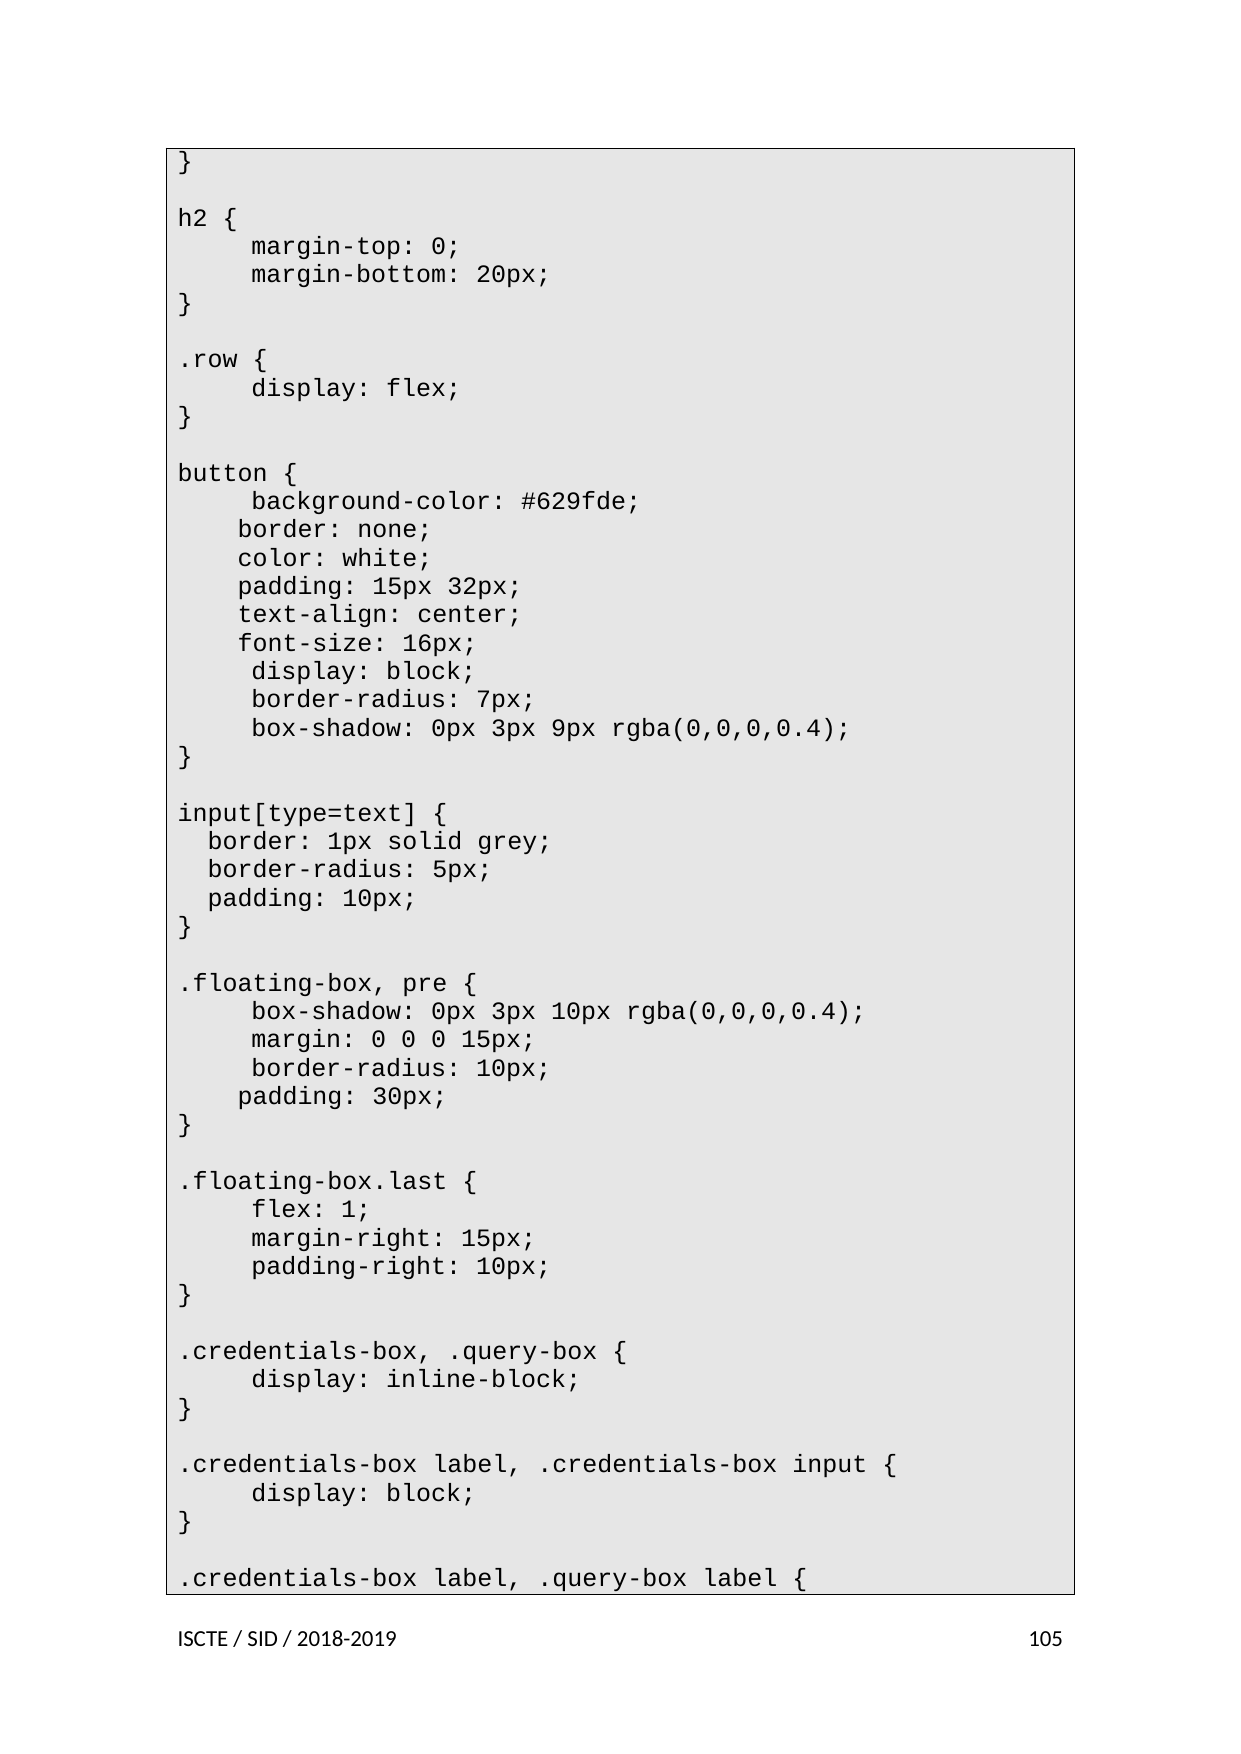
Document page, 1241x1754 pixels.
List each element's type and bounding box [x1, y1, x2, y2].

table_header [167, 149, 1074, 1594]
